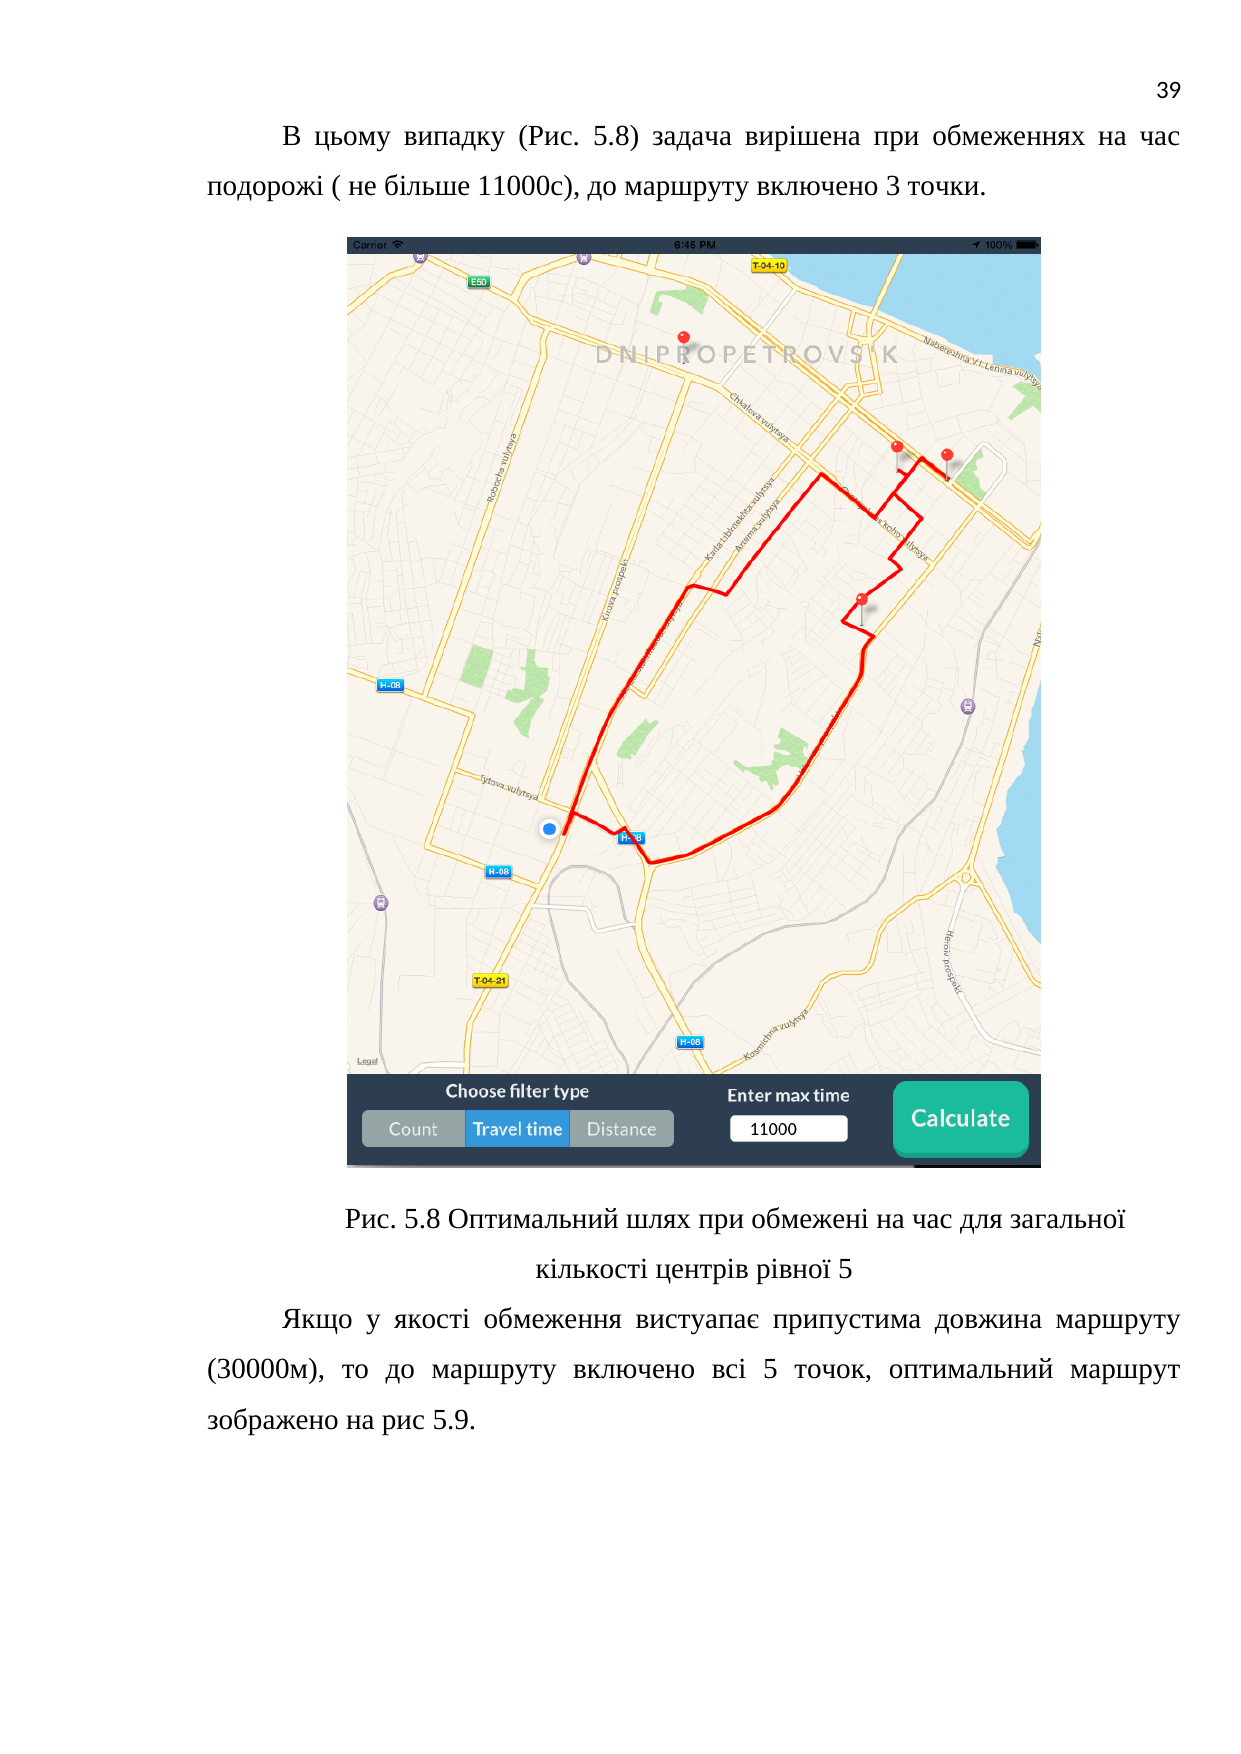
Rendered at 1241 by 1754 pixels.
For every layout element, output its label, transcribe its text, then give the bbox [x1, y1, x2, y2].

picture [347, 237, 1041, 1168]
text Якщо у якості обмеження вистуапає припустима довжина маршруту (30000м), то до маршруту включено всі 5 точок, оптимальний маршрут зображено на рис 5.9. [207, 1301, 1181, 1436]
text В цьому випадку (Рис. 5.8) задача вирішена при обмеженнях на час подорожі ( не більше 11000с), до маршруту включено 3 точки. [207, 118, 1181, 202]
